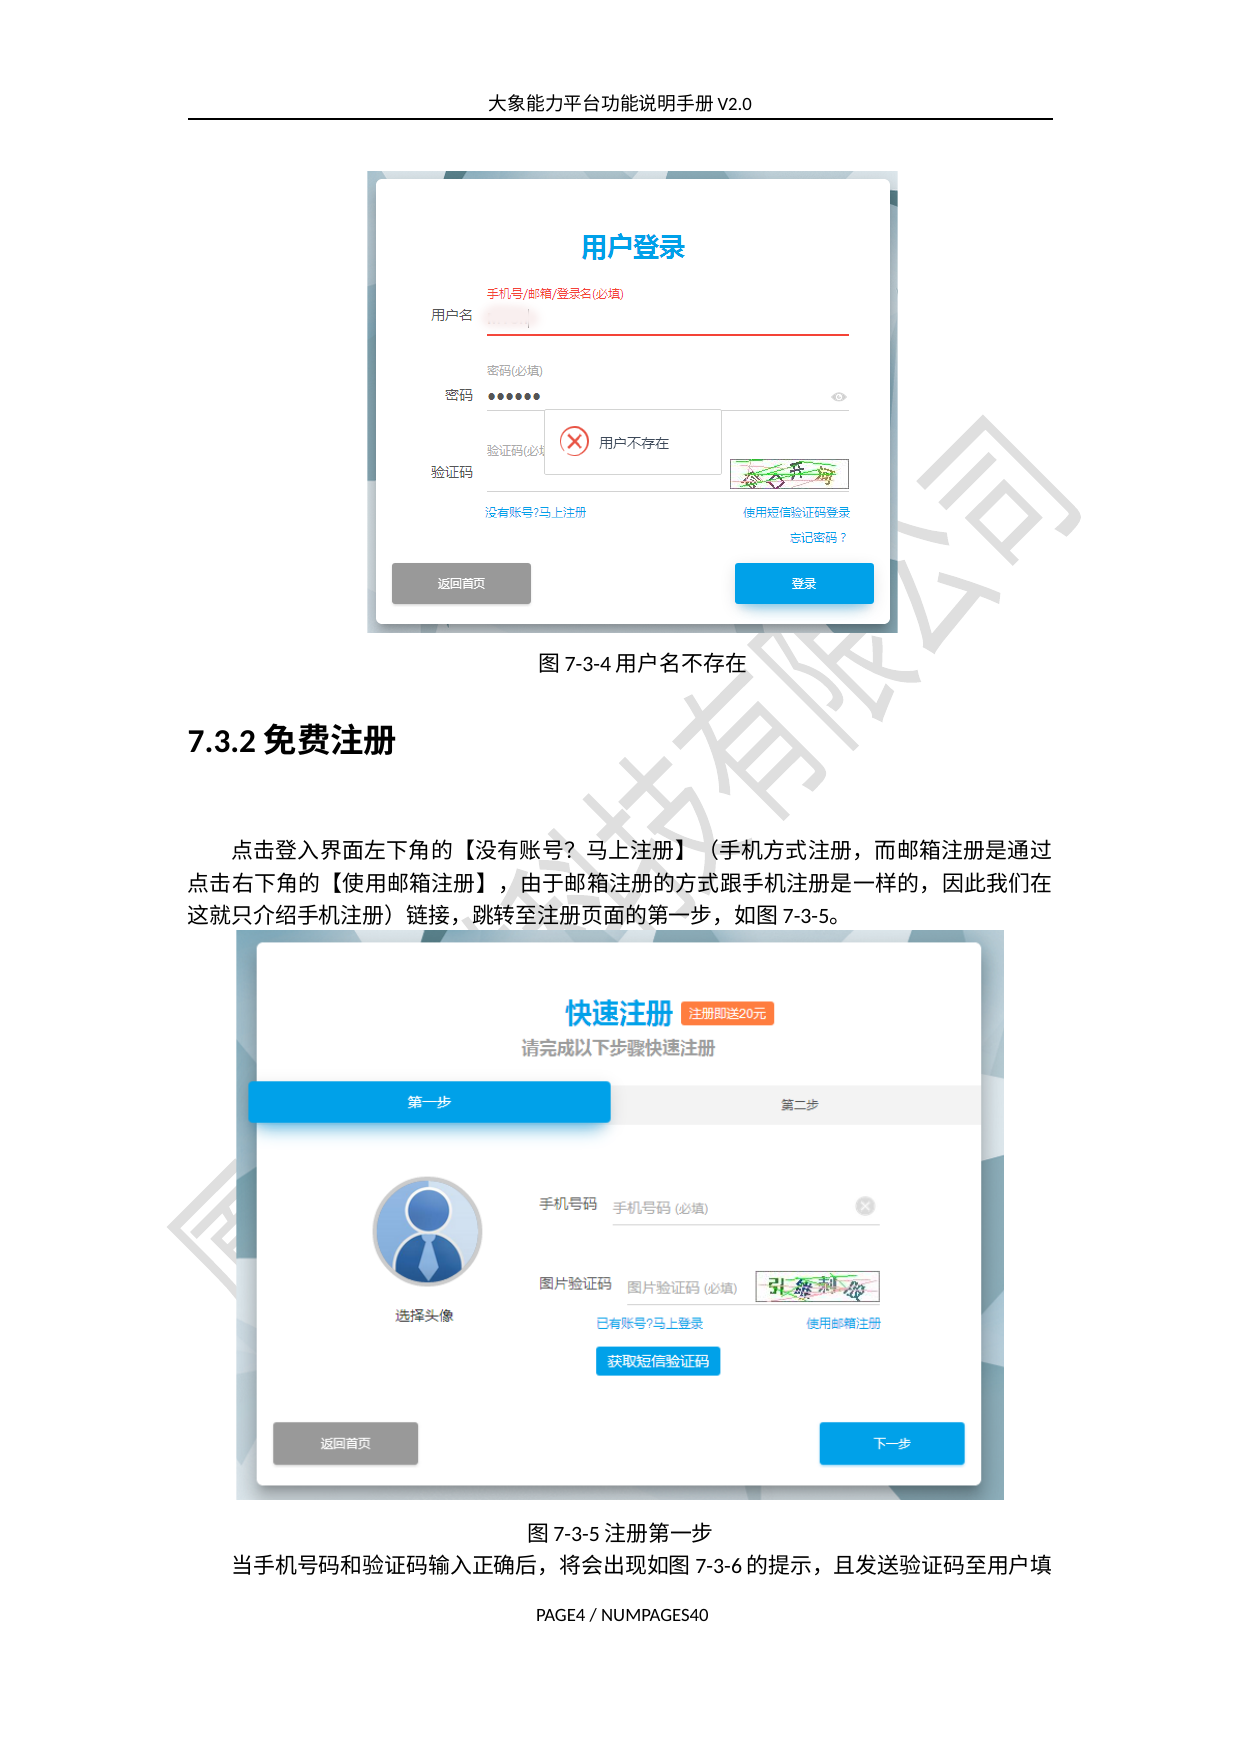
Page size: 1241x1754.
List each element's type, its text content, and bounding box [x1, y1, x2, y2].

subtitle 7.3.2 免费注册 [187, 706, 1053, 771]
picture [367, 171, 898, 633]
text 点击登入界面左下角的【没有账号？马上注册】（手机方式注册，而邮箱注册是通过点击右下角的【使用邮箱注册】，由于邮箱注册的方式跟手机注册是一样的，因此我们在这就只介绍手机注册）链接，跳转至注册页面的第一步，如图7-3-5。 [187, 833, 1053, 930]
text 图7-3-4用户名不存在 [187, 646, 1053, 678]
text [187, 1548, 1053, 1580]
picture [236, 930, 1004, 1500]
text 图7-3-5注册第一步 [187, 1515, 1053, 1548]
